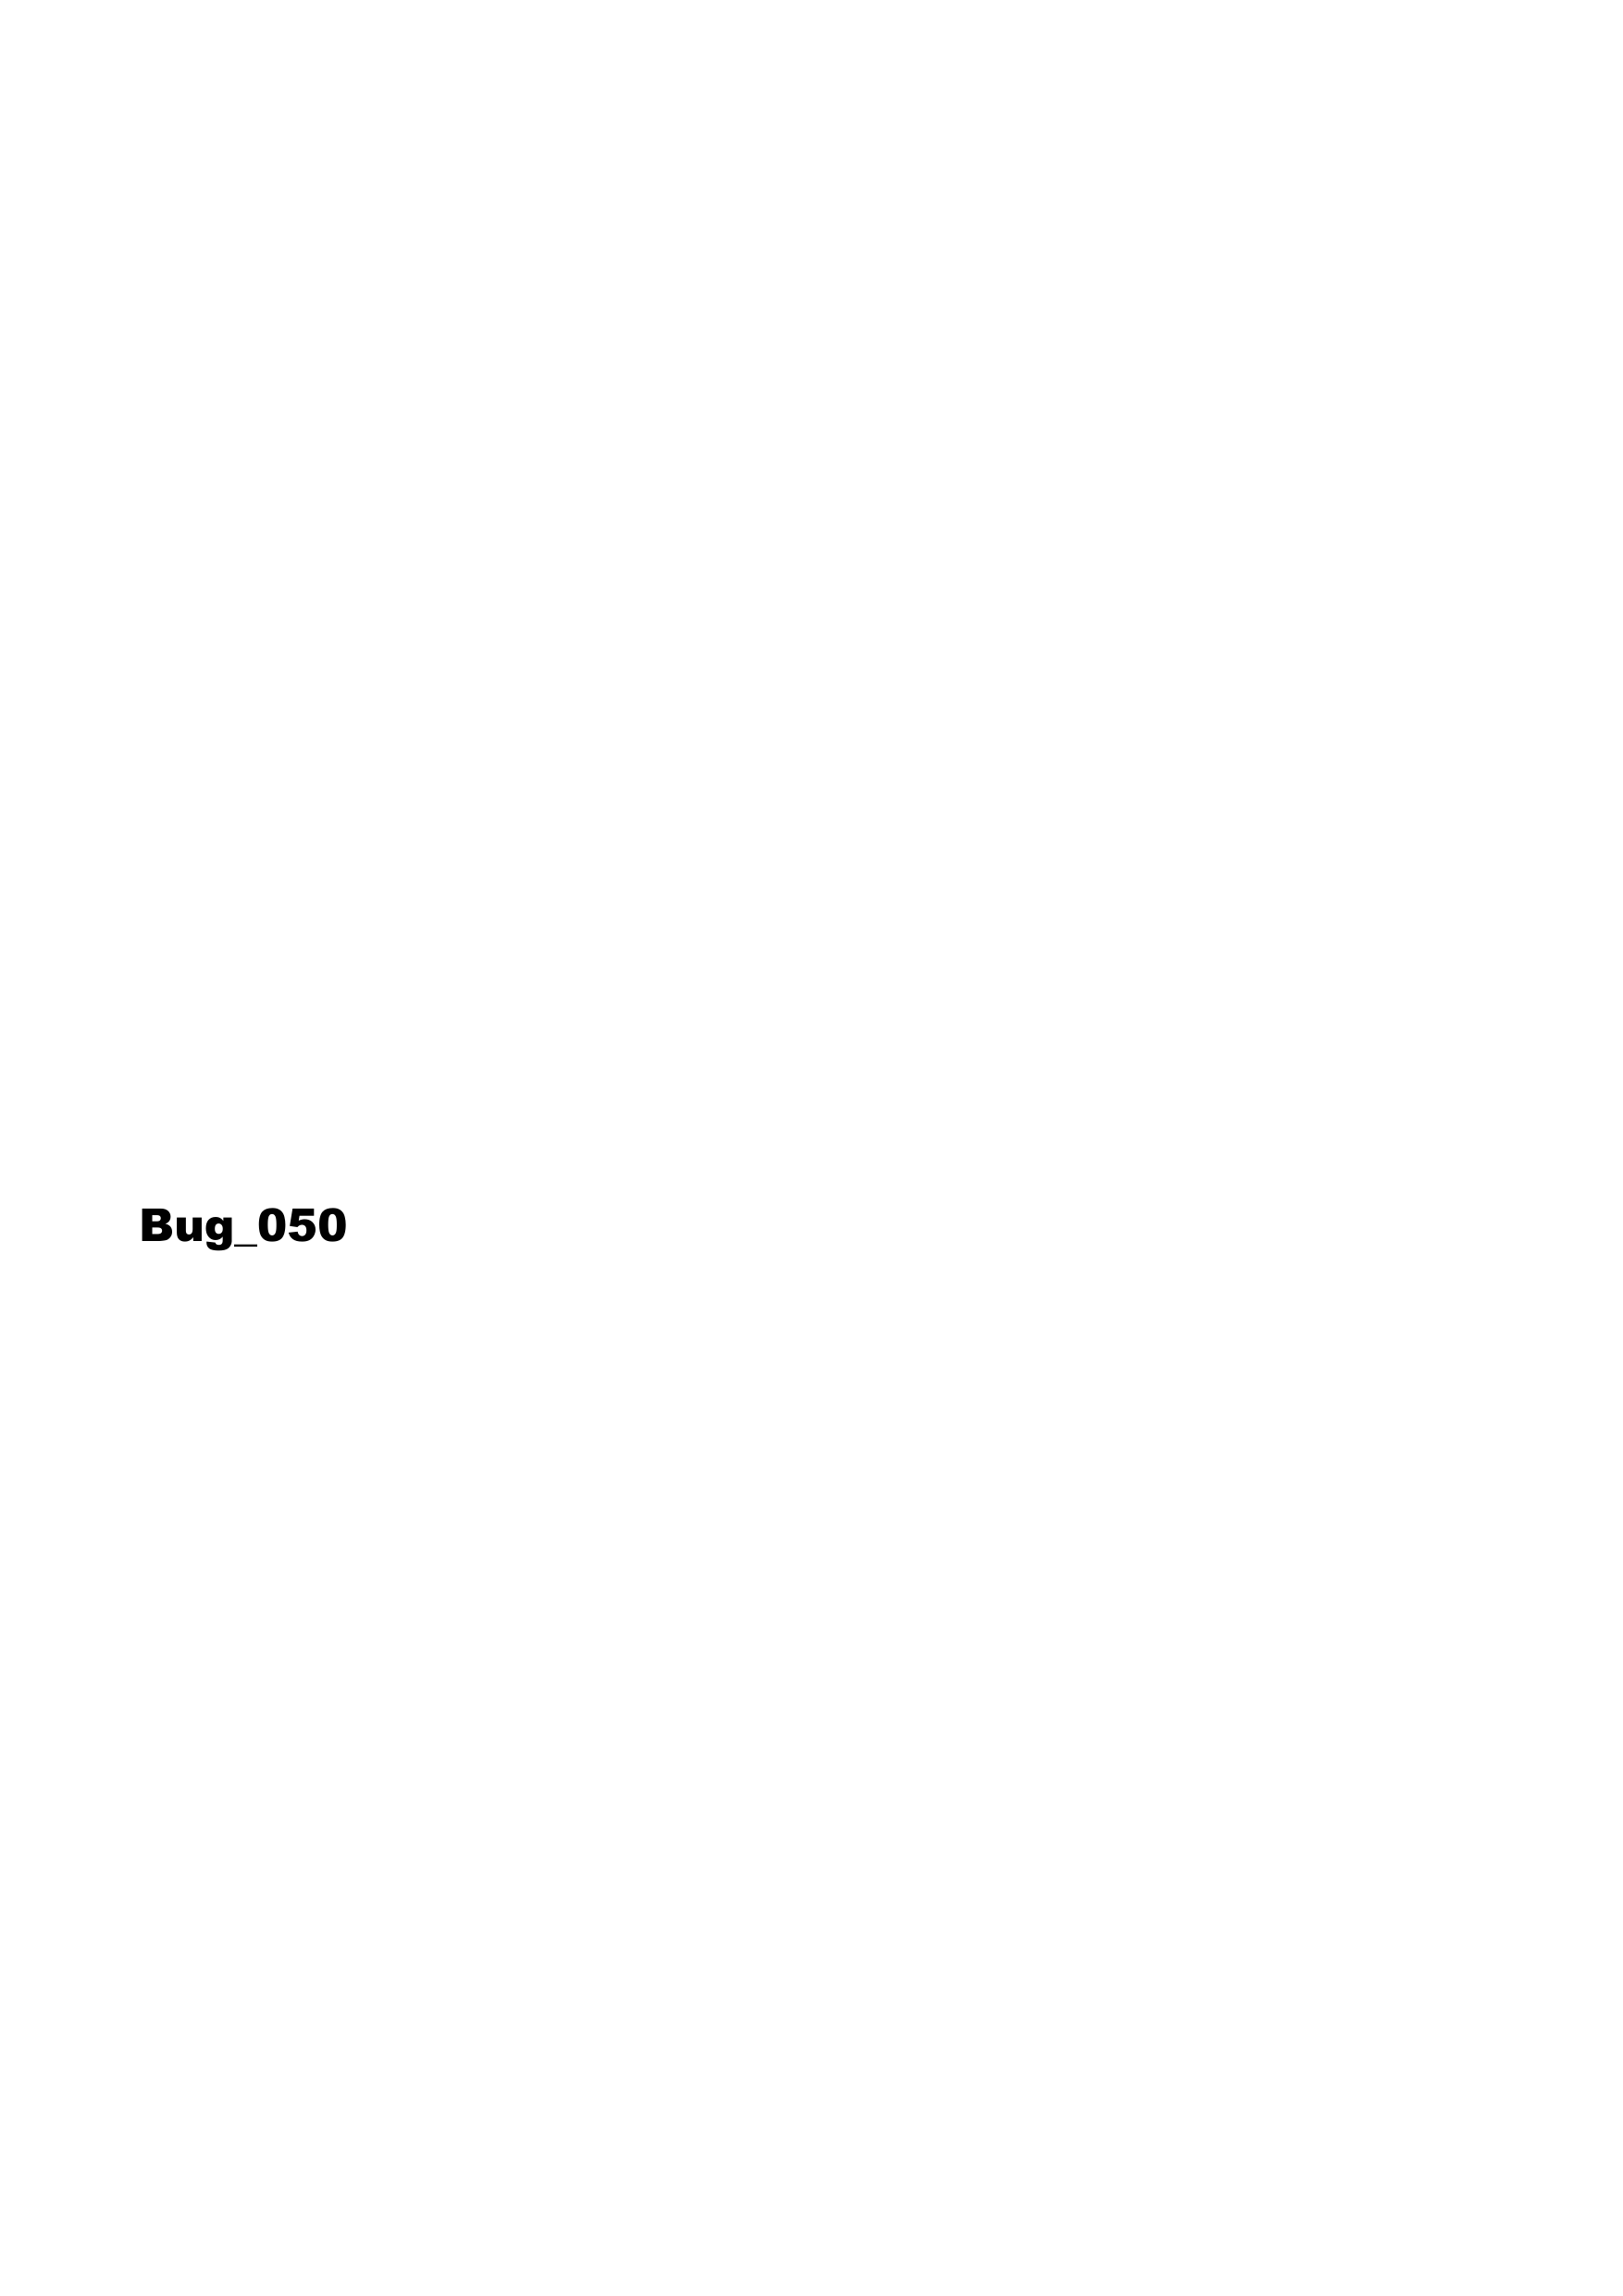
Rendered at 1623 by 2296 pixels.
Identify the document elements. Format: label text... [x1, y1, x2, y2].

text Bug_050 [139, 1200, 1484, 1251]
